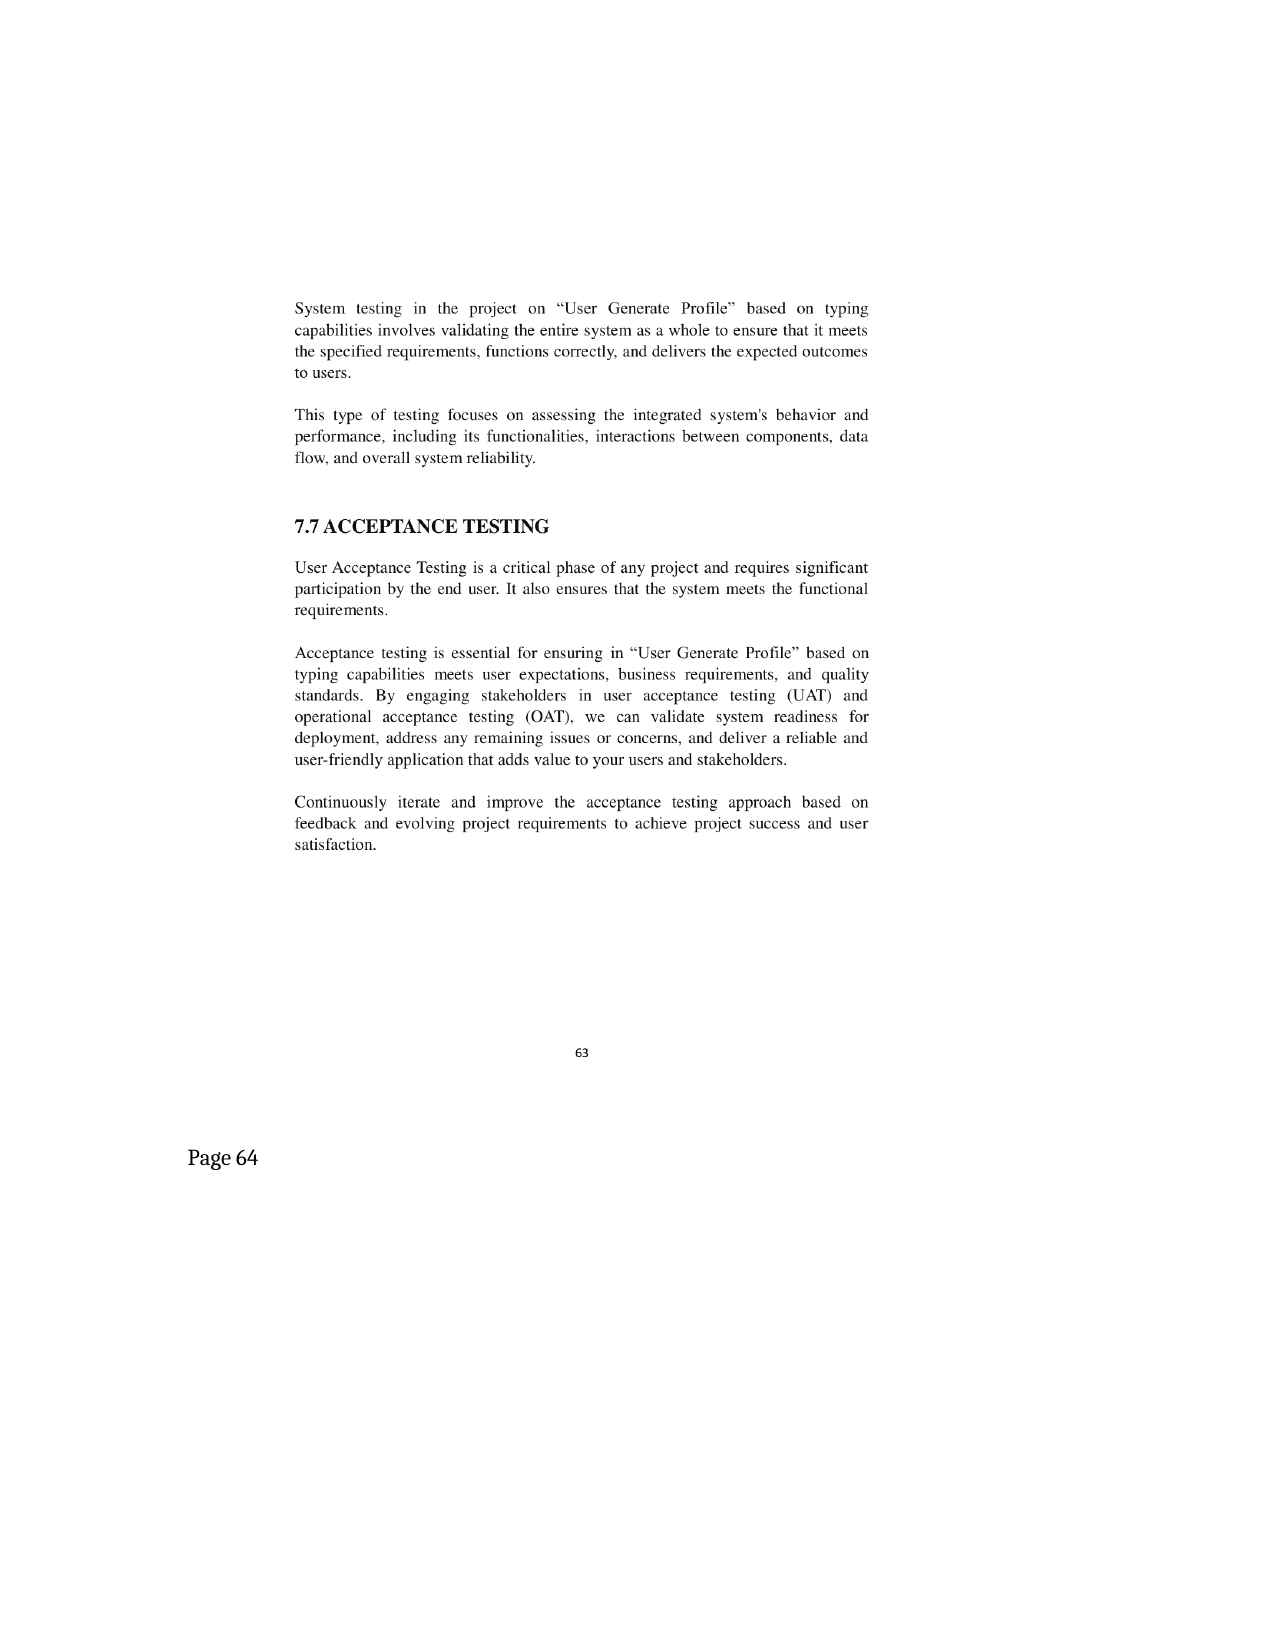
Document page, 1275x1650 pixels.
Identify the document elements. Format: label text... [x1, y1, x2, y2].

text Page 64 [187, 1145, 1087, 1172]
picture [206, 150, 957, 1121]
